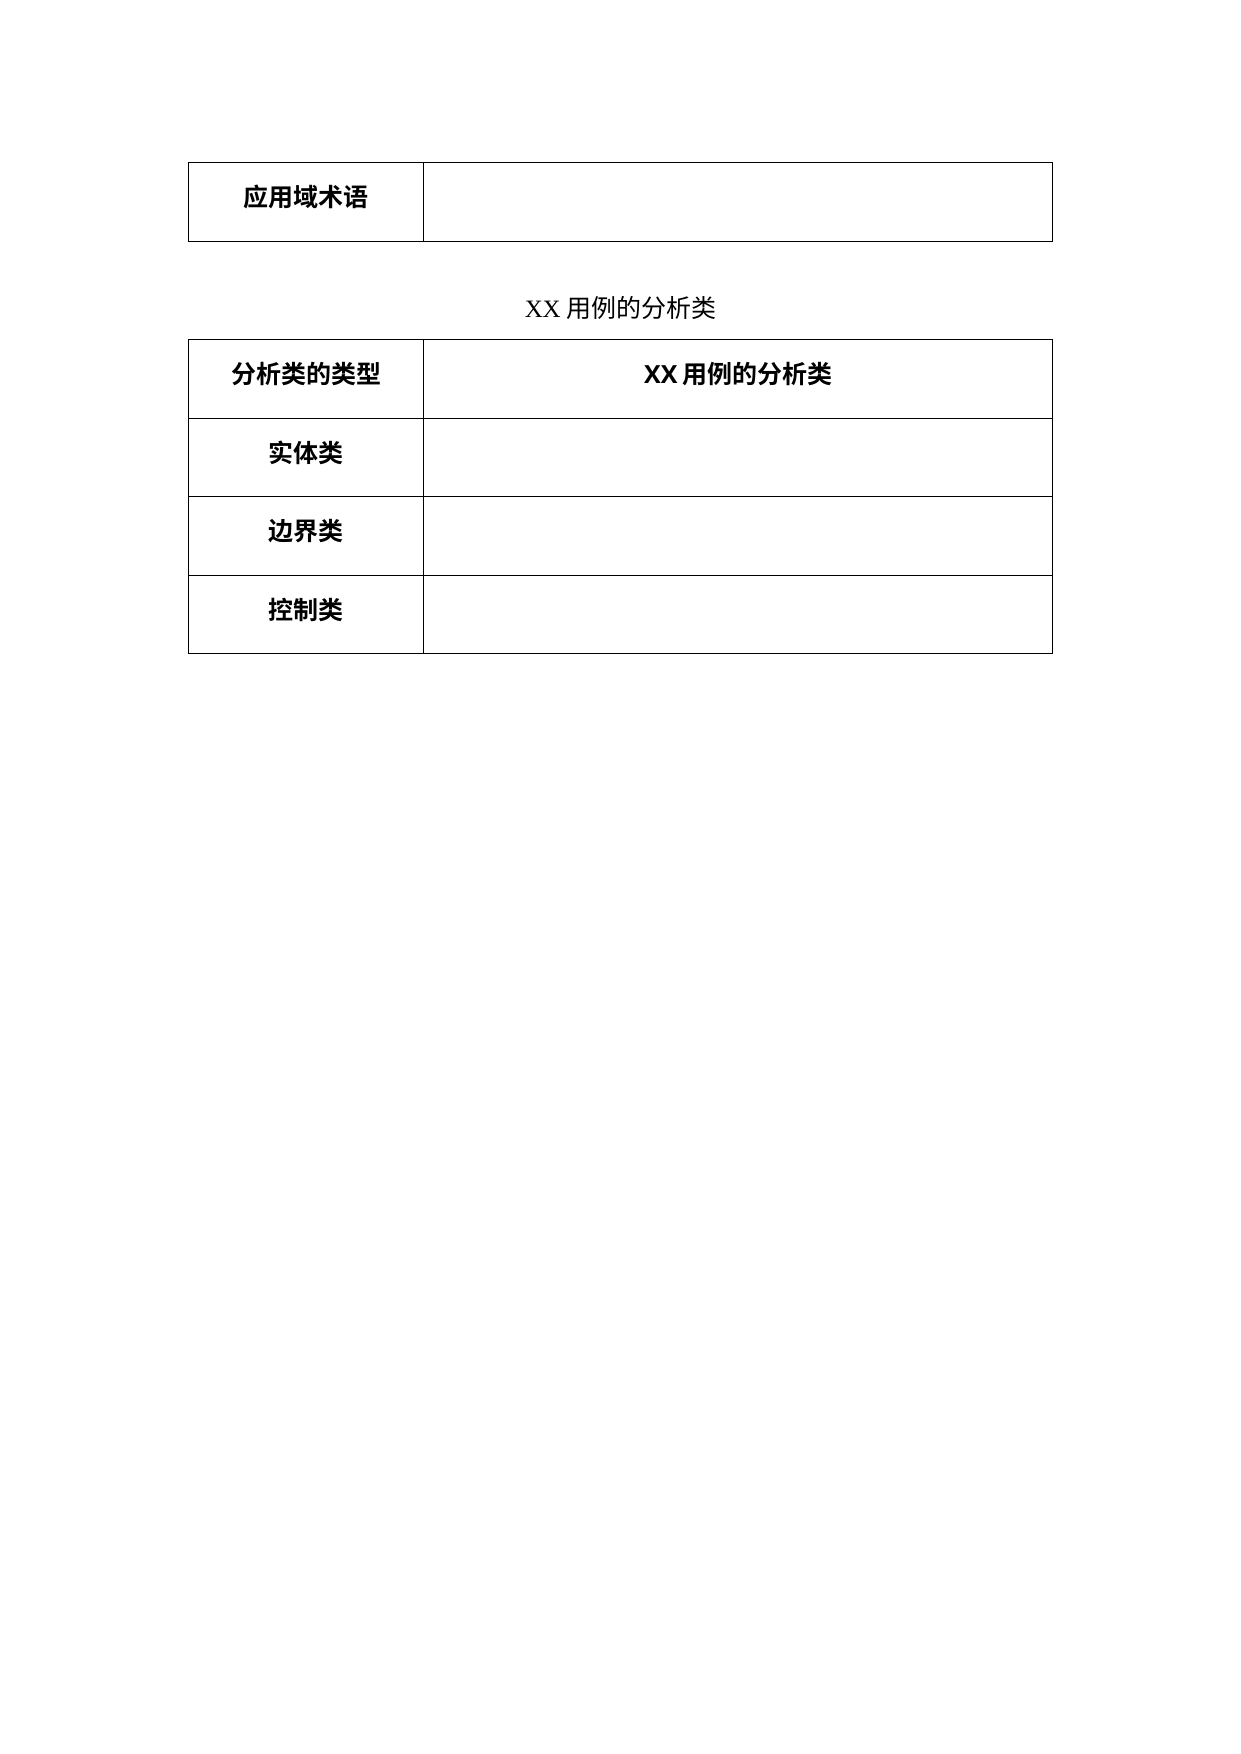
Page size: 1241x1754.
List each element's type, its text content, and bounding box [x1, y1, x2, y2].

table_header 分析类的类型 [189, 340, 423, 418]
table_cell 边界类 [189, 497, 423, 575]
table_cell [424, 163, 1052, 241]
table_cell [424, 419, 1052, 496]
table_cell 应用域术语 [189, 163, 423, 241]
text XX用例的分析类 [187, 274, 1053, 339]
table_cell [424, 497, 1052, 575]
table_cell 控制类 [189, 576, 423, 653]
table_cell 实体类 [189, 419, 423, 496]
table_header XX用例的分析类 [424, 340, 1052, 418]
table_cell [424, 576, 1052, 653]
